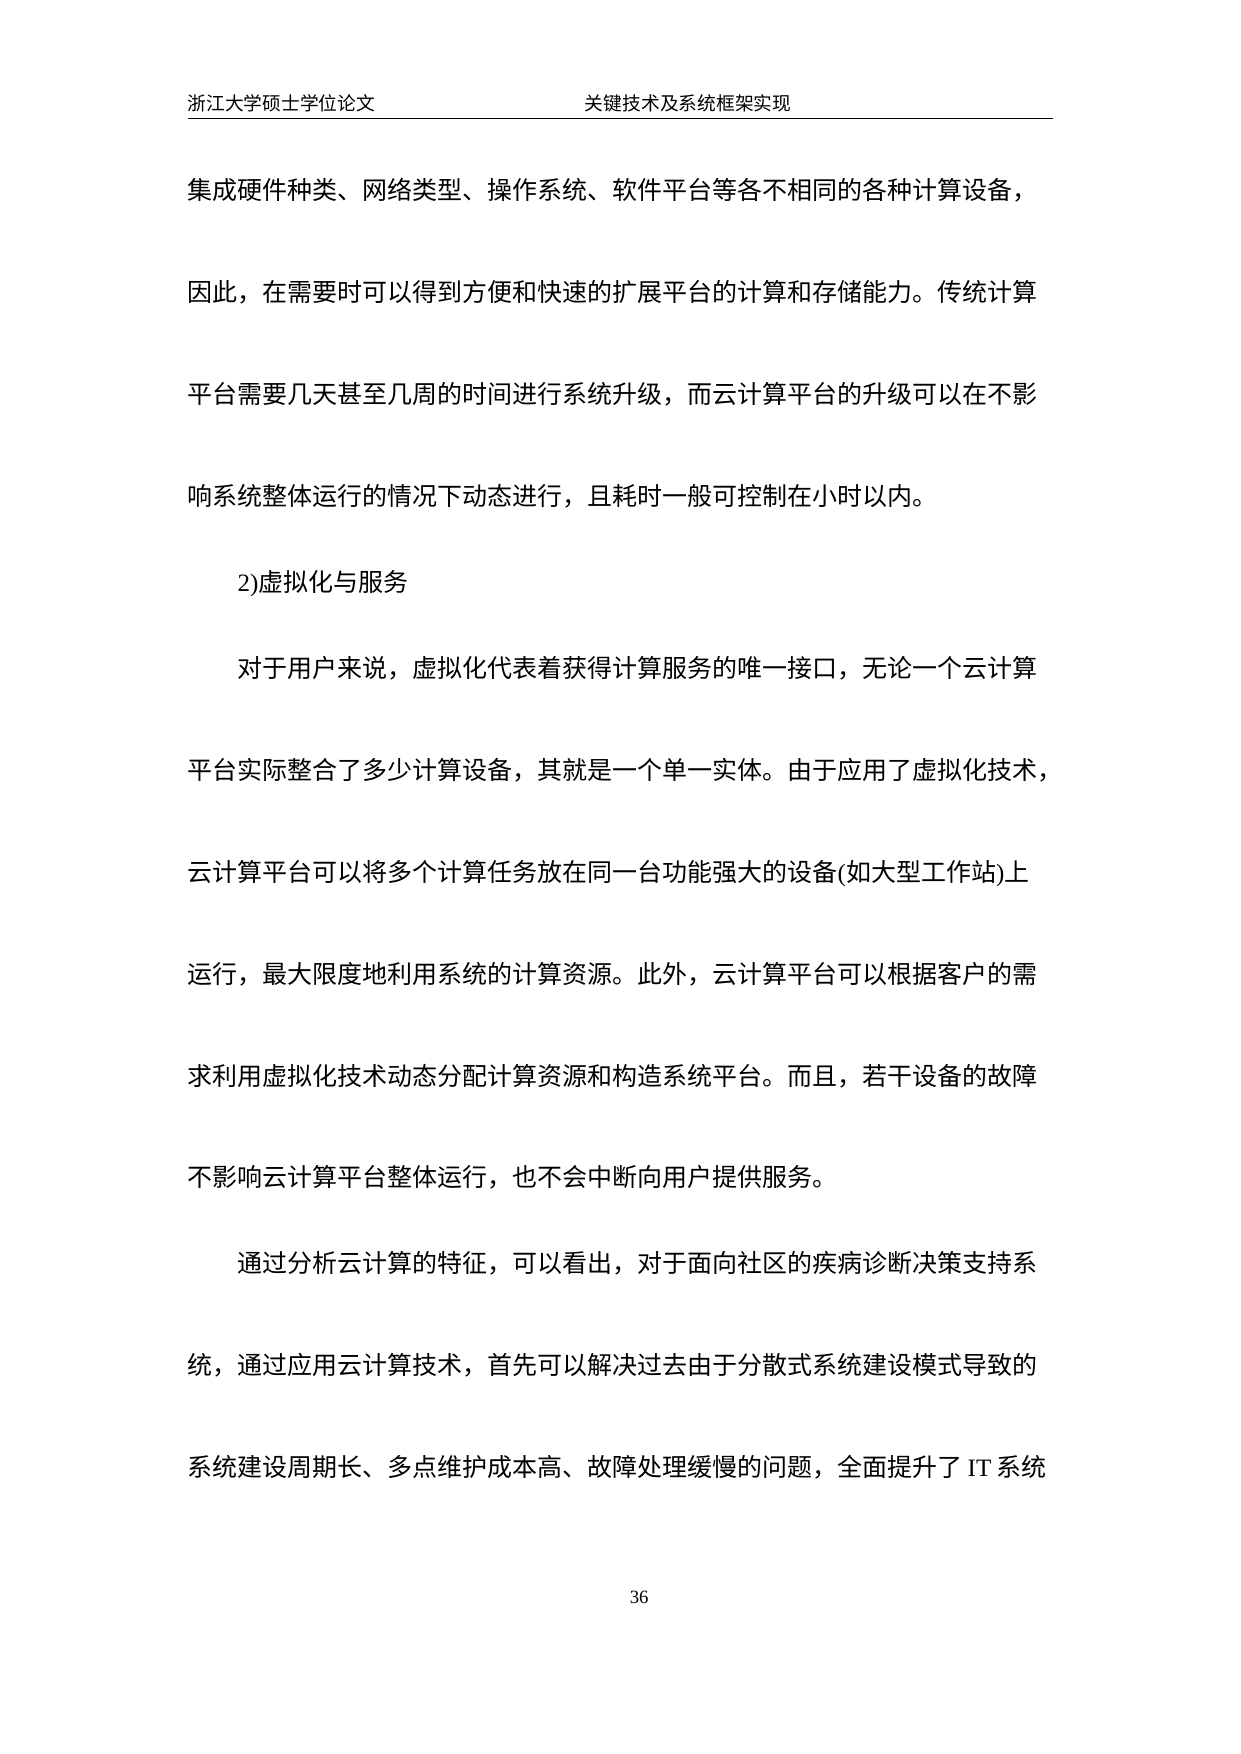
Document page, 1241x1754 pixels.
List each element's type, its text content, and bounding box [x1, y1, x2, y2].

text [187, 1228, 1053, 1500]
text 2)虚拟化与服务 [187, 547, 1053, 614]
text 对于用户来说，虚拟化代表着获得计算服务的唯一接口，无论一个云计算平台实际整合了多少计算设备，其就是一个单一实体。由于应用了虚拟化技术，云计算平台可以将多个计算任务放在同一台功能强大的设备(如大型工作站)上运行，最大限度地利用系统的计算资源。此外，云计算平台可以根据客户的需求利用虚拟化技术动态分配计算资源和构造系统平台。而且，若干设备的故障不影响云计算平台整体运行，也不会中断向用户提供服务。 [187, 633, 1053, 1210]
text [187, 155, 1053, 528]
